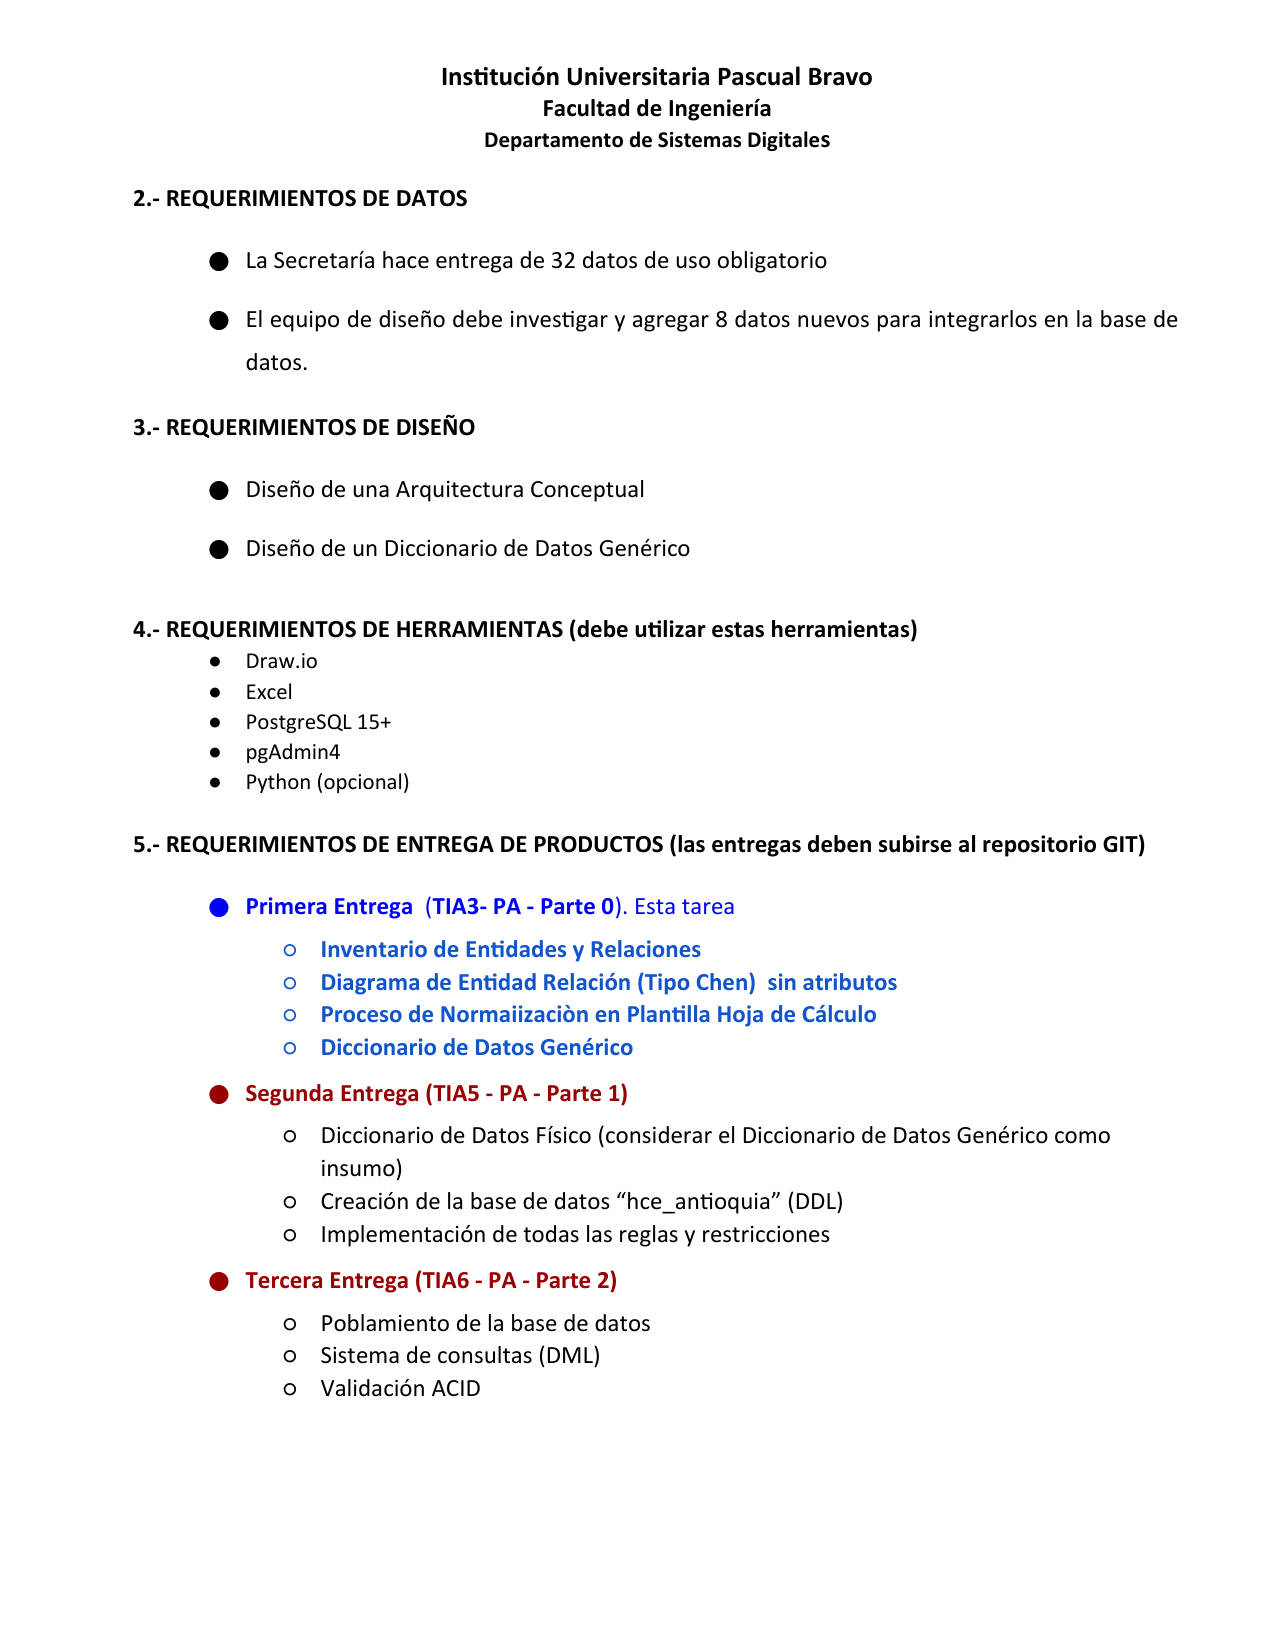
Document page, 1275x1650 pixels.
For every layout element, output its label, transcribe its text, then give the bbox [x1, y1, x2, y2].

list PostgreSQL 15+ [208, 707, 1181, 735]
list Diagrama de Entidad Relación (Tipo Chen) sin atributos [283, 966, 1181, 996]
list Diccionario de Datos Genérico [283, 1031, 1181, 1062]
text 4.- REQUERIMIENTOS DE HERRAMIENTAS (debe utilizar estas herramientas) [133, 614, 1181, 644]
list Validación ACID [283, 1372, 1181, 1403]
text 2.- REQUERIMIENTOS DE DATOS [133, 182, 1181, 212]
list Implementación de todas las reglas y restricciones [283, 1218, 1181, 1249]
list El equipo de diseño debe investigar y agregar 8 datos nuevos para integrarlos en la base de datos. [208, 290, 1181, 377]
list Segunda Entrega (TIA5 - PA - Parte 1) [208, 1064, 1181, 1116]
list Tercera Entrega (TIA6 - PA - Parte 2) [208, 1251, 1181, 1303]
list Draw.io [208, 647, 1181, 674]
list Sistema de consultas (DML) [283, 1339, 1181, 1370]
list Proceso de Normaiizaciòn en Plantilla Hoja de Cálculo [283, 998, 1181, 1029]
list pgAdmin4 [208, 737, 1181, 765]
list Diseño de un Diccionario de Datos Genérico [208, 520, 1181, 571]
list Python (opcional) [208, 767, 1181, 795]
list Inventario de Entidades y Relaciones [283, 933, 1181, 963]
list Diccionario de Datos Físico (considerar el Diccionario de Datos Genérico como insumo) [283, 1120, 1181, 1183]
list Excel [208, 677, 1181, 705]
list Creación de la base de datos “hce_antioquia” (DDL) [283, 1186, 1181, 1216]
list Diseño de una Arquitectura Conceptual [208, 461, 1181, 512]
text 3.- REQUERIMIENTOS DE DISEÑO [133, 411, 1181, 442]
list La Secretaría hace entrega de 32 datos de uso obligatorio [208, 232, 1181, 283]
list Poblamiento de la base de datos [283, 1307, 1181, 1337]
text 5.- REQUERIMIENTOS DE ENTREGA DE PRODUCTOS (las entregas deben subirse al repositorio GIT) [133, 828, 1181, 858]
list Primera Entrega (TIA3- PA - Parte 0). Esta tarea [208, 877, 1181, 929]
